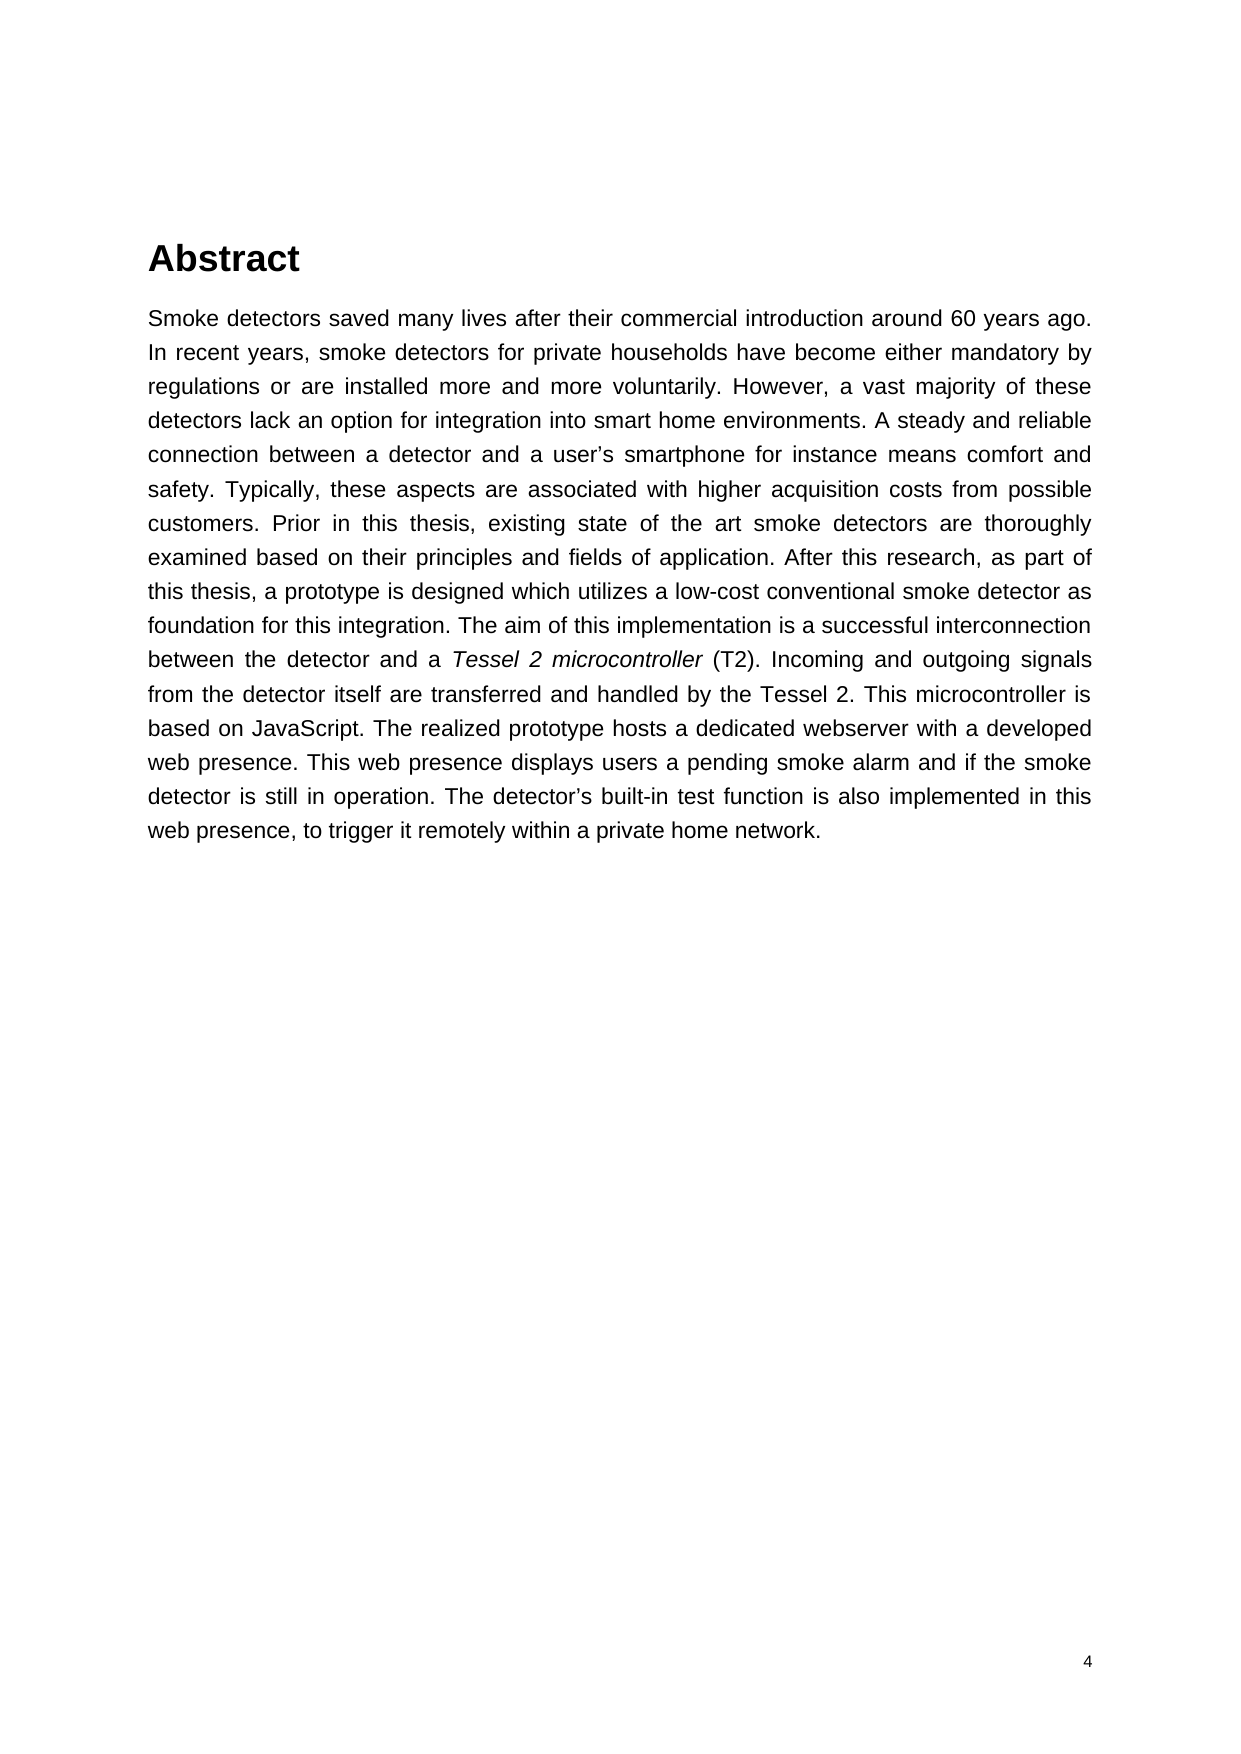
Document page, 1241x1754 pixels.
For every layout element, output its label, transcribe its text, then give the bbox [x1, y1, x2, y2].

text Smoke detectors saved many lives after their commercial introduction around 60 years ago. In recent years, smoke detectors for private households have become either mandatory by regulations or are installed more and more voluntarily. However, a vast majority of these detectors lack an option for integration into smart home environments. A steady and reliable connection between a detector and a user’s smartphone for instance means comfort and safety. Typically, these aspects are associated with higher acquisition costs from possible customers. Prior in this thesis, existing state of the art smoke detectors are thoroughly examined based on their principles and fields of application. After this research, as part of this thesis, a prototype is designed which utilizes a low-cost conventional smoke detector as foundation for this integration. The aim of this implementation is a successful interconnection between the detector and a Tessel 2 microcontroller (T2). Incoming and outgoing signals from the detector itself are transferred and handled by the Tessel 2. This microcontroller is based on JavaScript. The realized prototype hosts a dedicated webserver with a developed web presence. This web presence displays users a pending smoke alarm and if the smoke detector is still in operation. The detector’s built-in test function is also implemented in this web presence, to trigger it remotely within a private home network. [148, 305, 1092, 844]
text Abstract [148, 236, 1092, 279]
